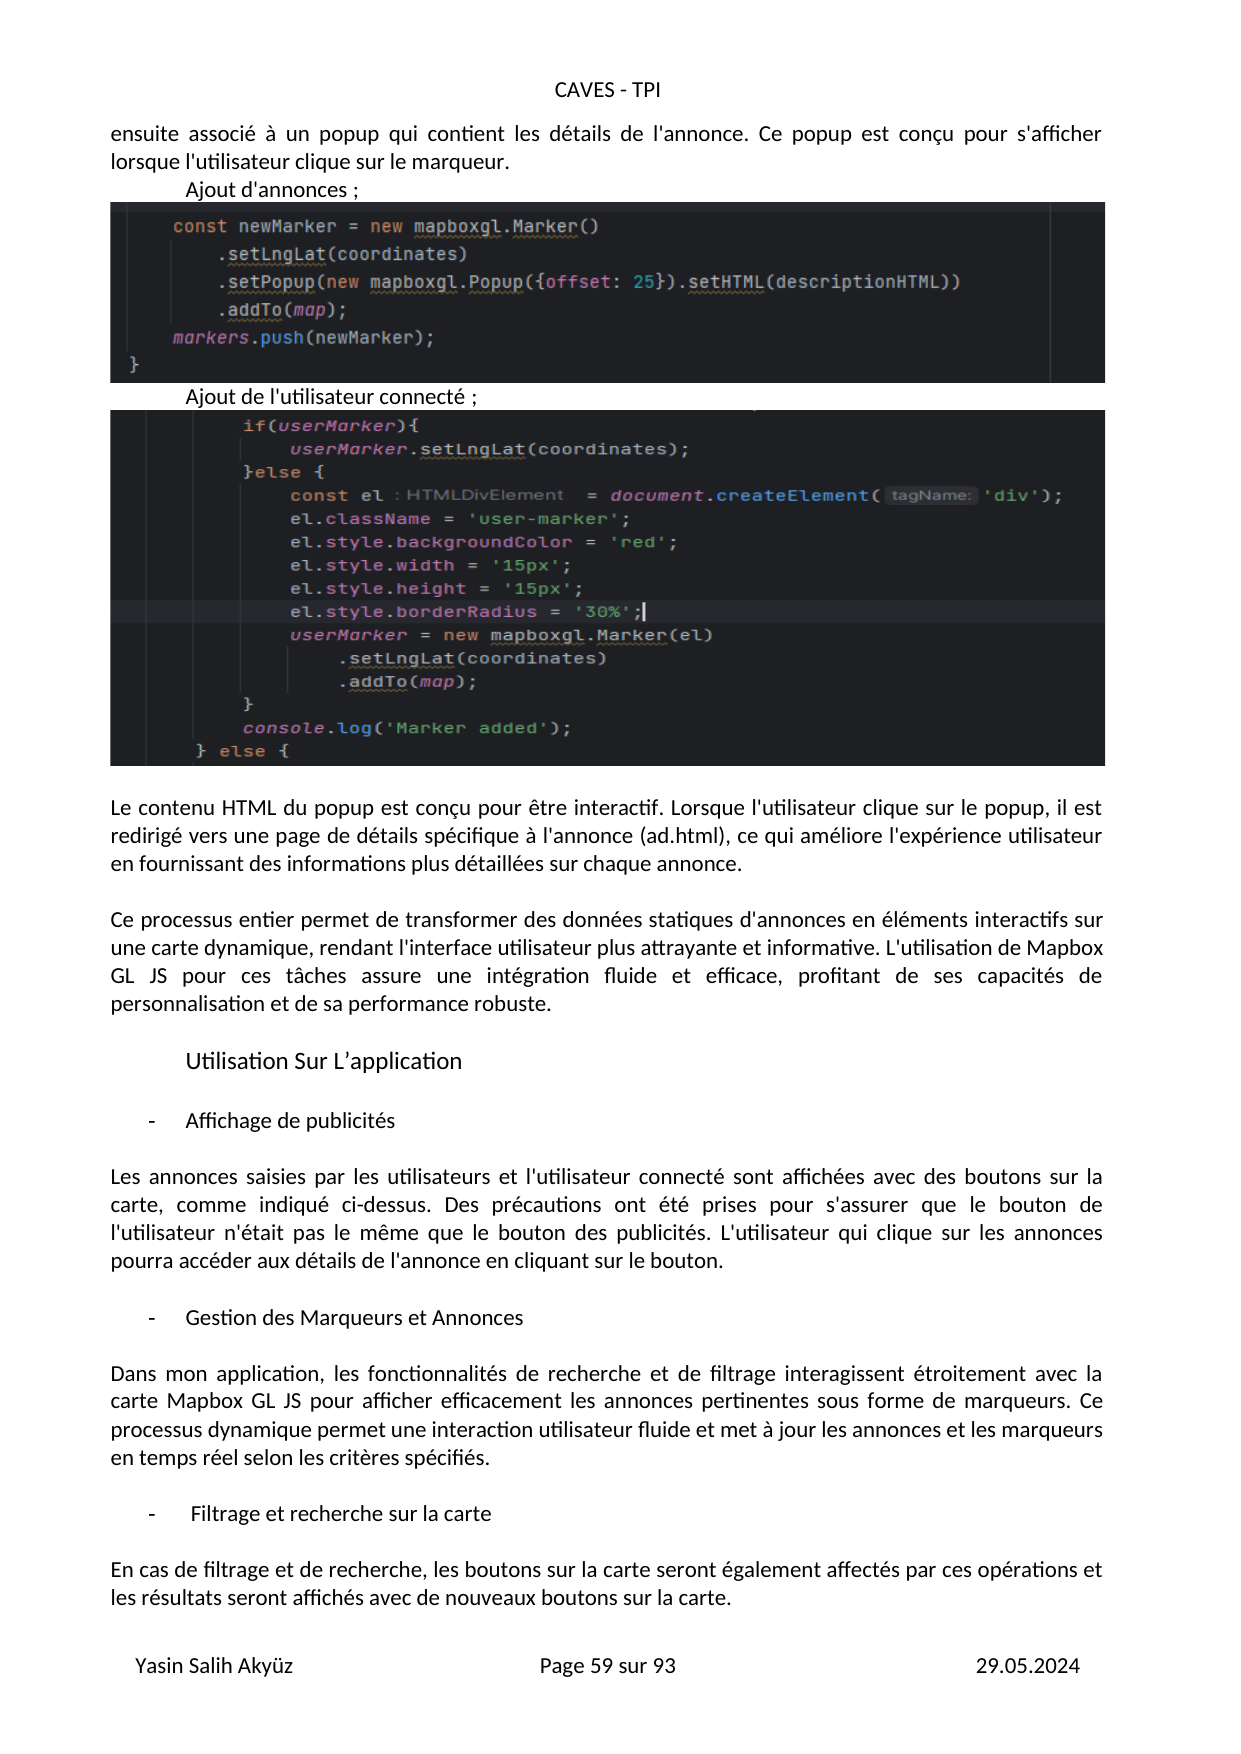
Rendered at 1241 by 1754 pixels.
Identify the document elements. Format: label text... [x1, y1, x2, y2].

text Ajout d'annonces ; [148, 175, 1105, 202]
text Ajout de l'utilisateur connecté ; [148, 383, 1105, 410]
text Le contenu HTML du popup est conçu pour être interactif. Lorsque l'utilisateur clique sur le popup, il est redirigé vers une page de détails spécifique à l'annonce (ad.html), ce qui améliore l'expérience utilisateur en fournissant des informations plus détaillées sur chaque annonce. [110, 793, 1105, 877]
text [110, 119, 1105, 175]
text En cas de filtrage et de recherche, les boutons sur la carte seront également affectés par ces opérations et les résultats seront affichés avec de nouveaux boutons sur la carte. [110, 1555, 1105, 1611]
text Les annonces saisies par les utilisateurs et l'utilisateur connecté sont affichées avec des boutons sur la carte, comme indiqué ci-dessus. Des précautions ont été prises pour s'assurer que le bouton de l'utilisateur n'était pas le même que le bouton des publicités. L'utilisateur qui clique sur les annonces pourra accéder aux détails de l'annonce en cliquant sur le bouton. [110, 1162, 1105, 1274]
picture [110, 202, 1106, 383]
text Ce processus entier permet de transformer des données statiques d'annonces en éléments interactifs sur une carte dynamique, rendant l'interface utilisateur plus attrayante et informative. L'utilisation de Mapbox GL JS pour ces tâches assure une intégration fluide et efficace, profitant de ses capacités de personnalisation et de sa performance robuste. [110, 905, 1105, 1017]
list Gestion des Marqueurs et Annonces [148, 1303, 1105, 1331]
picture [110, 410, 1106, 766]
text Utilisation Sur L’application [148, 1045, 1105, 1076]
text Dans mon application, les fonctionnalités de recherche et de filtrage interagissent étroitement avec la carte Mapbox GL JS pour afficher efficacement les annonces pertinentes sous forme de marqueurs. Ce processus dynamique permet une interaction utilisateur fluide et met à jour les annonces et les marqueurs en temps réel selon les critères spécifiés. [110, 1359, 1105, 1471]
list Affichage de publicités [148, 1106, 1105, 1134]
list Filtrage et recherche sur la carte [148, 1499, 1093, 1527]
